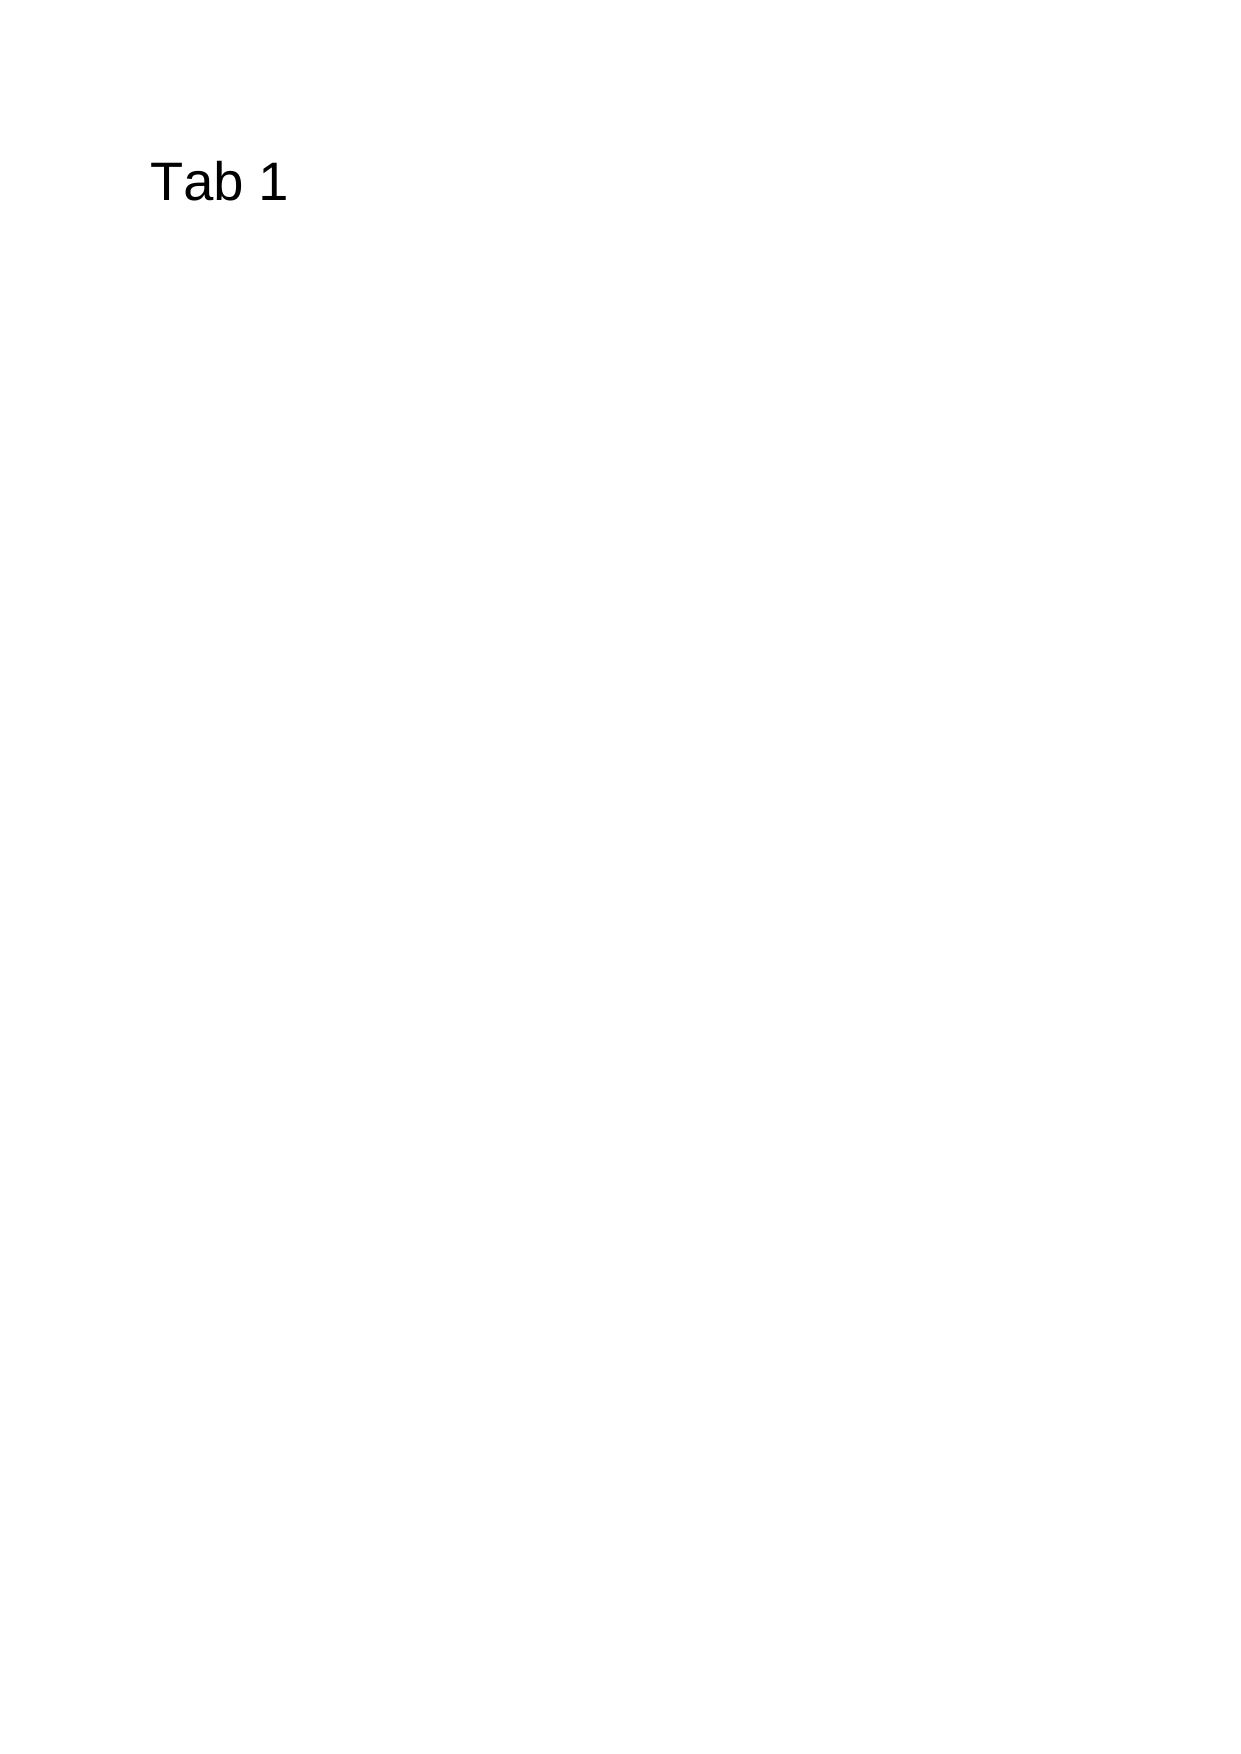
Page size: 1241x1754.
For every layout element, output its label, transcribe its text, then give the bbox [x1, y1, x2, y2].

title Tab 1 [150, 150, 1090, 212]
